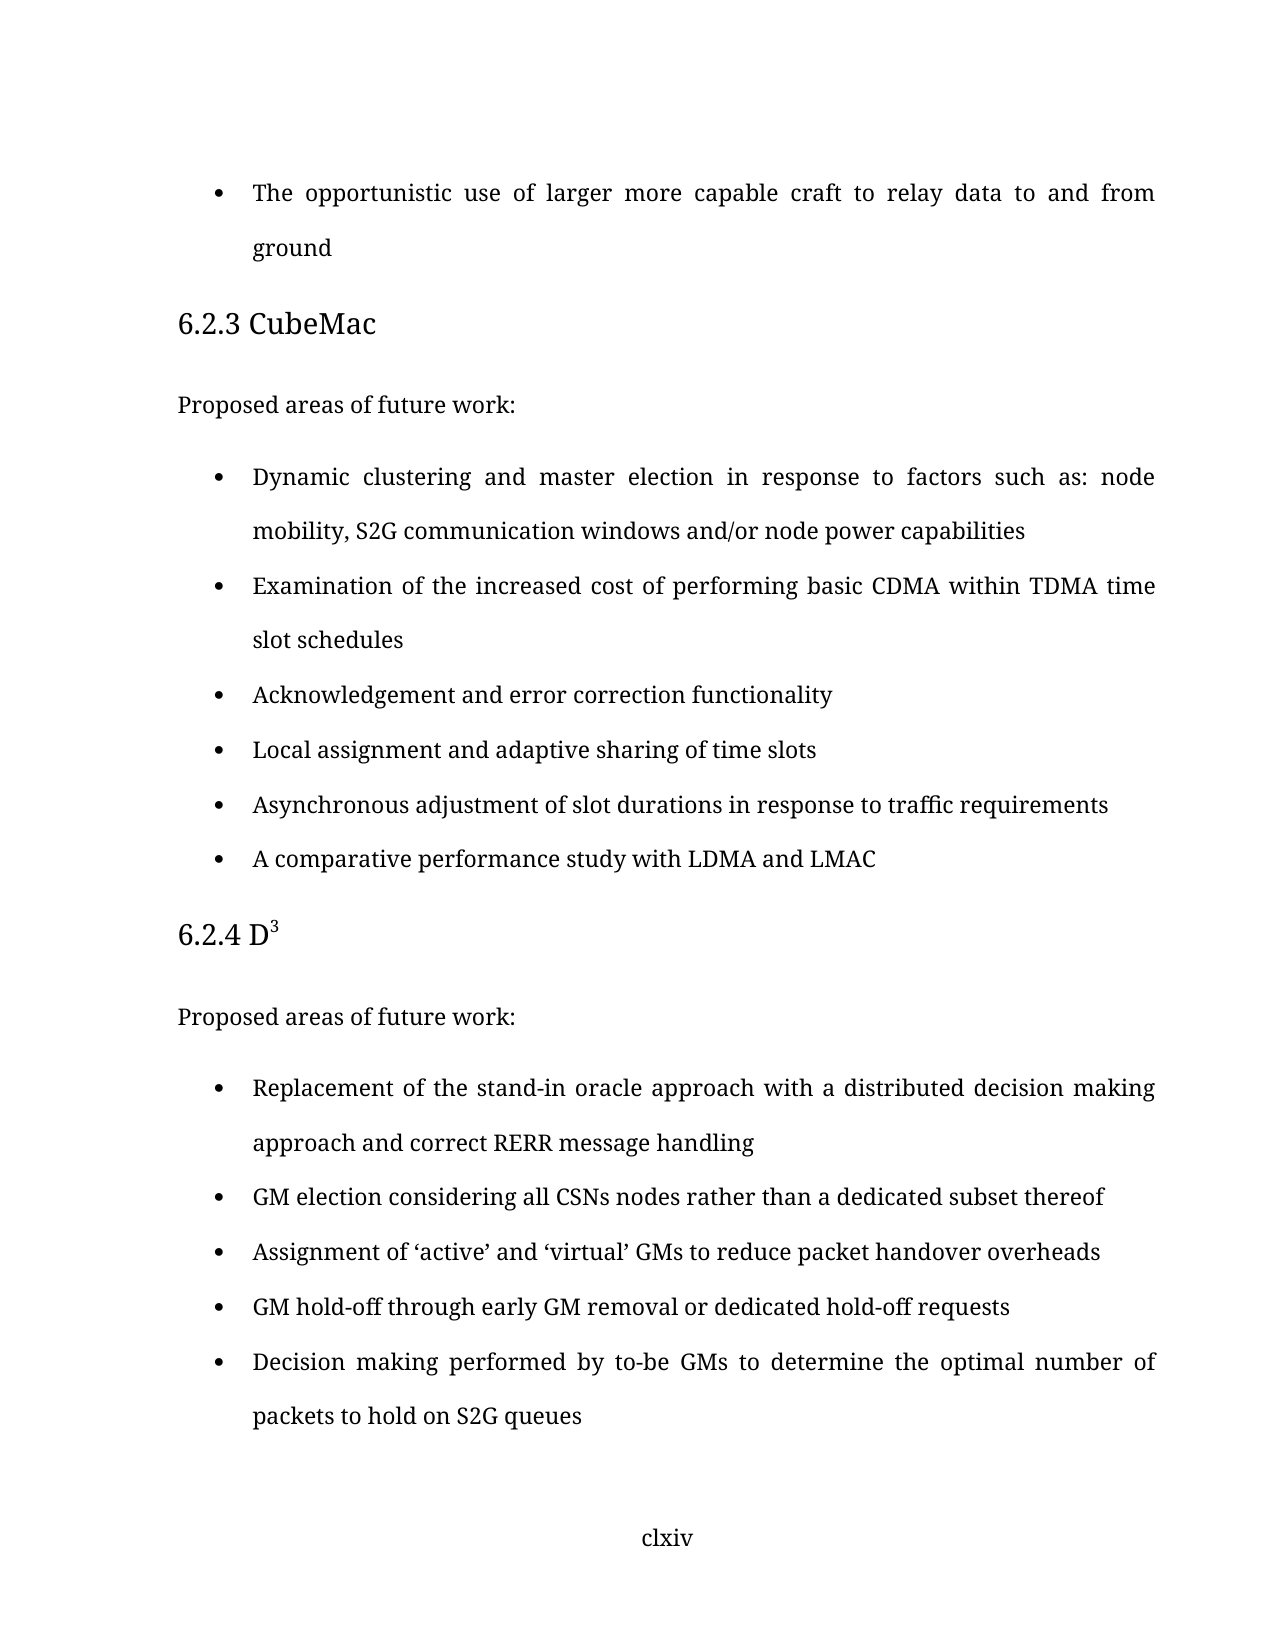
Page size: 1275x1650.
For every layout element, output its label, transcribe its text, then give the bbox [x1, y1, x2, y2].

text Proposed areas of future work: [177, 1001, 1157, 1032]
list Asynchronous adjustment of slot durations in response to traffic requirements [215, 788, 1157, 820]
list Assignment of ‘active’ and ‘virtual’ GMs to reduce packet handover overheads [215, 1236, 1157, 1267]
text Proposed areas of future work: [177, 389, 1157, 420]
list GM hold-off through early GM removal or dedicated hold-off requests [215, 1291, 1157, 1322]
list A comparative performance study with LDMA and LMAC [215, 843, 1157, 874]
subtitle CubeMac [177, 303, 1157, 343]
list Replacement of the stand-in oracle approach with a distributed decision making approach and correct RERR message handling [215, 1072, 1157, 1158]
list GM election considering all CSNs nodes rather than a dedicated subset thereof [215, 1181, 1157, 1213]
list Examination of the increased cost of performing basic CDMA within TDMA time slot schedules [215, 570, 1157, 656]
list The opportunistic use of larger more capable craft to relay data to and from ground [215, 177, 1157, 263]
list Acknowledgement and error correction functionality [215, 679, 1157, 710]
list Local assignment and adaptive sharing of time slots [215, 734, 1157, 765]
subtitle D3 [177, 914, 1157, 954]
list Dynamic clustering and master election in response to factors such as: node mobility, S2G communication windows and/or node power capabilities [215, 460, 1157, 546]
list Decision making performed by to-be GMs to determine the optimal number of packets to hold on S2G queues [215, 1345, 1157, 1431]
